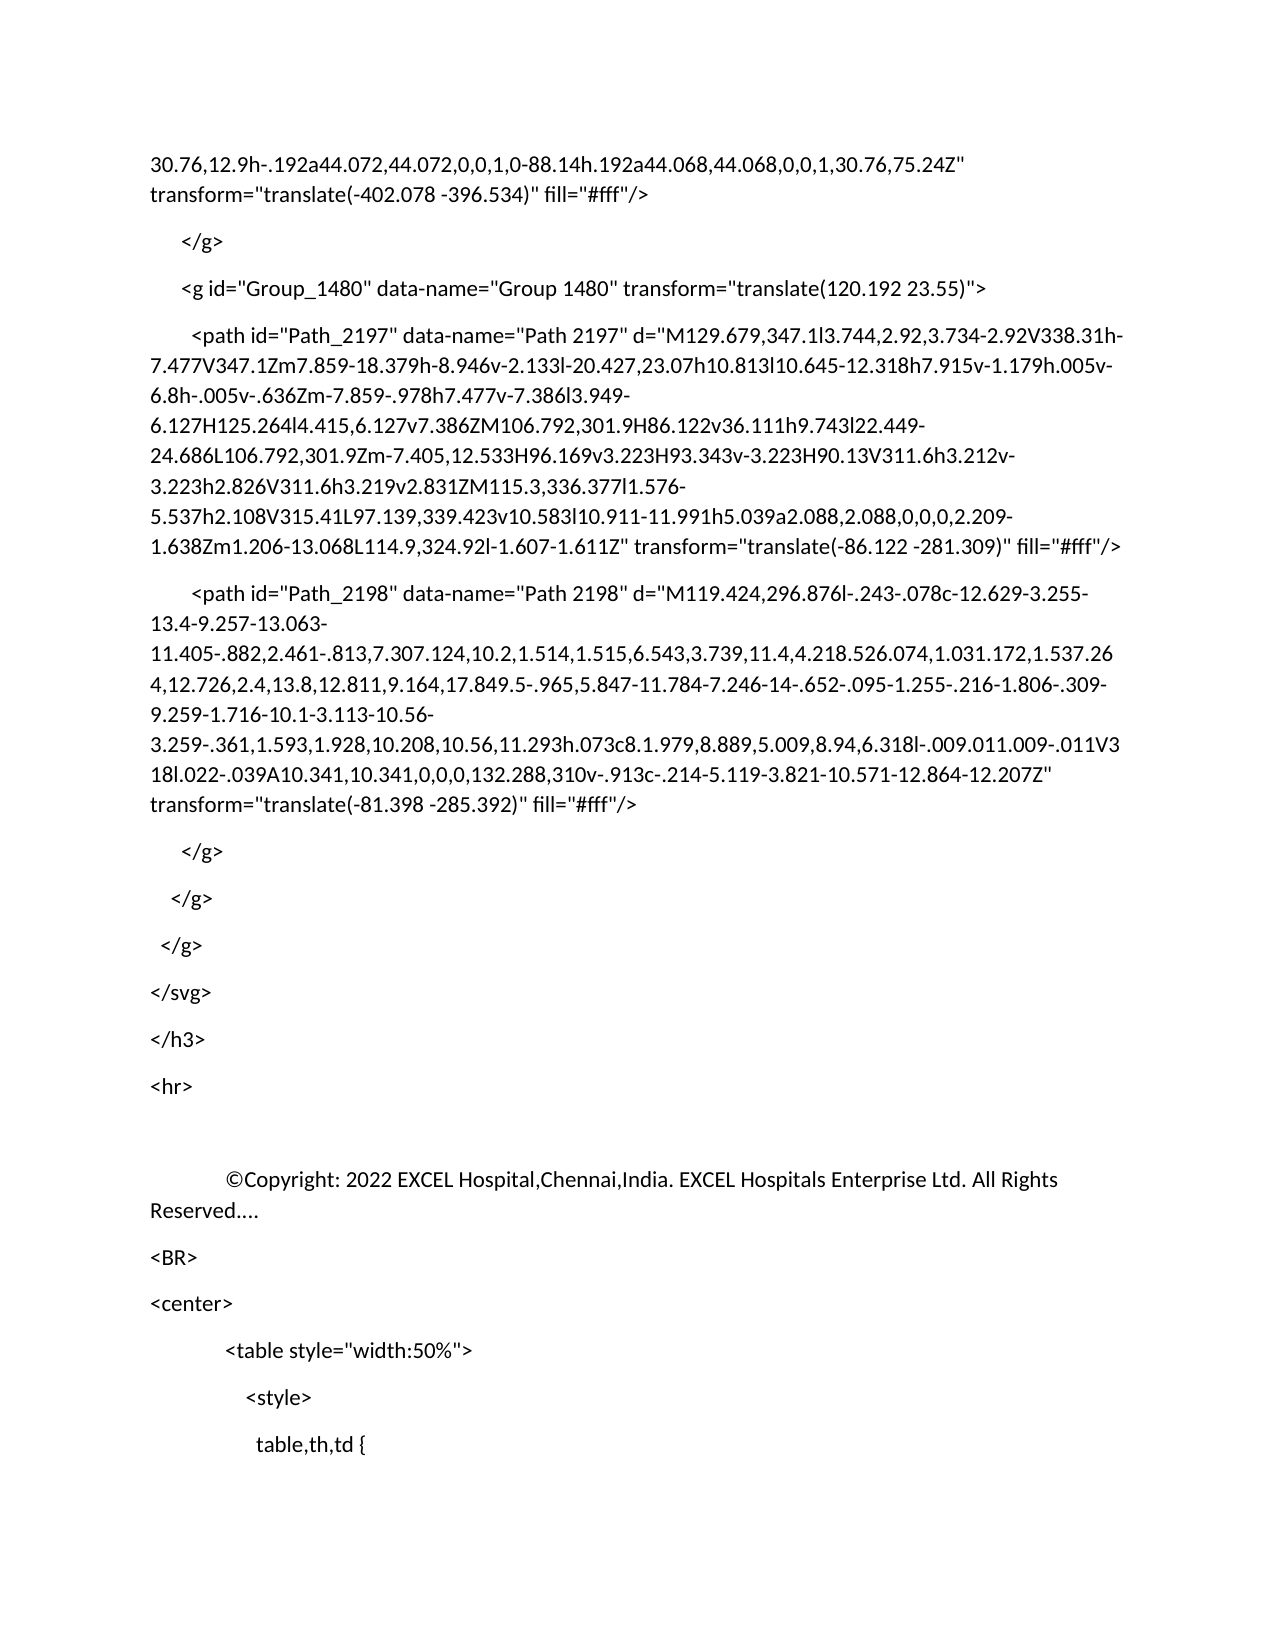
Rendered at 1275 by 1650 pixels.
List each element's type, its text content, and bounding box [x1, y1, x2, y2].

text </g> [150, 837, 1125, 866]
text <BR> [150, 1243, 1125, 1271]
text <table style="width:50%"> [150, 1336, 1125, 1364]
text <path id="Path_2198" data-name="Path 2198" d="M119.424,296.876l-.243-.078c-12.629-3.255-13.4-9.257-13.063-11.405-.882,2.461-.813,7.307.124,10.2,1.514,1.515,6.543,3.739,11.4,4.218.526.074,1.031.172,1.537.264,12.726,2.4,13.8,12.811,9.164,17.849.5-.965,5.847-11.784-7.246-14-.652-.095-1.255-.216-1.806-.309-9.259-1.716-10.1-3.113-10.56-3.259-.361,1.593,1.928,10.208,10.56,11.293h.073c8.1.979,8.889,5.009,8.94,6.318l-.009.011.009-.011V318l.022-.039A10.341,10.341,0,0,0,132.288,310v-.913c-.214-5.119-3.821-10.571-12.864-12.207Z" transform="translate(-81.398 -285.392)" fill="#fff"/> [150, 579, 1125, 819]
text <style> [150, 1383, 1125, 1411]
text <g id="Group_1480" data-name="Group 1480" transform="translate(120.192 23.55)"> [150, 274, 1125, 302]
text </g> [150, 227, 1125, 255]
text <center> [150, 1289, 1125, 1318]
text </h3> [150, 1025, 1125, 1053]
text table,th,td { [150, 1430, 1125, 1458]
text </g> [150, 931, 1125, 959]
text ©Copyright: 2022 EXCEL Hospital,Chennai,India. EXCEL Hospitals Enterprise Ltd. All Rights Reserved.... [150, 1166, 1125, 1224]
text <path id="Path_2197" data-name="Path 2197" d="M129.679,347.1l3.744,2.92,3.734-2.92V338.31h-7.477V347.1Zm7.859-18.379h-8.946v-2.133l-20.427,23.07h10.813l10.645-12.318h7.915v-1.179h.005v-6.8h-.005v-.636Zm-7.859-.978h7.477v-7.386l3.949-6.127H125.264l4.415,6.127v7.386ZM106.792,301.9H86.122v36.111h9.743l22.449-24.686L106.792,301.9Zm-7.405,12.533H96.169v3.223H93.343v-3.223H90.13V311.6h3.212v-3.223h2.826V311.6h3.219v2.831ZM115.3,336.377l1.576-5.537h2.108V315.41L97.139,339.423v10.583l10.911-11.991h5.039a2.088,2.088,0,0,0,2.209-1.638Zm1.206-13.068L114.9,324.92l-1.607-1.611Z" transform="translate(-86.122 -281.309)" fill="#fff"/> [150, 321, 1125, 560]
text </svg> [150, 978, 1125, 1006]
text <hr> [150, 1072, 1125, 1100]
text </g> [150, 884, 1125, 912]
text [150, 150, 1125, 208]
